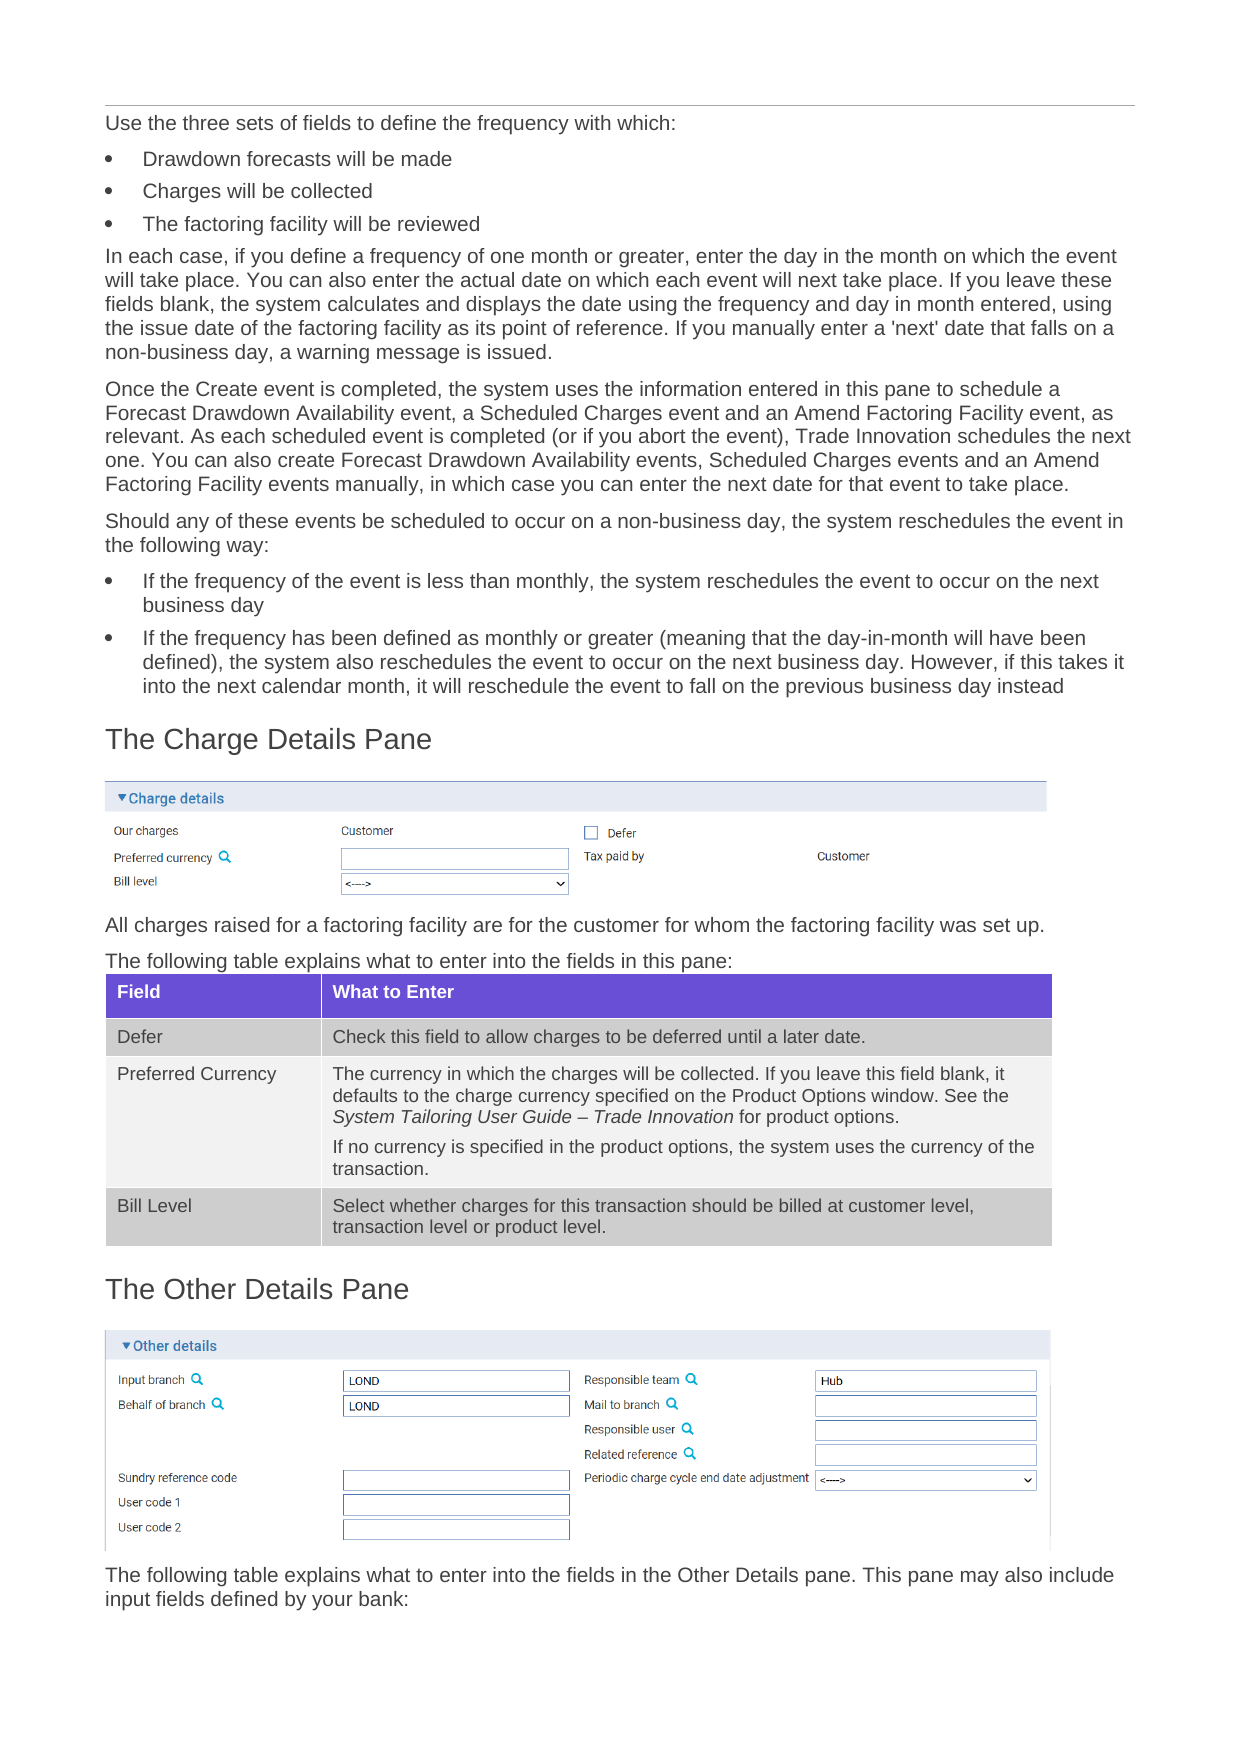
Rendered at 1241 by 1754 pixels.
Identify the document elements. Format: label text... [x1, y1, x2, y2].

text The following table explains what to enter into the fields in this pane: [105, 949, 1135, 973]
table_cell Defer [106, 1019, 321, 1056]
text All charges raised for a factoring facility are for the customer for whom the factoring facility was set up. [105, 913, 1135, 937]
text Charges will be collected [105, 179, 1135, 203]
table_cell Bill Level [106, 1188, 321, 1246]
table_header What to Enter [322, 974, 1052, 1018]
text Use the three sets of fields to define the frequency with which: [105, 110, 1135, 134]
table_cell Preferred Currency [106, 1057, 321, 1187]
text Should any of these events be scheduled to occur on a non-business day, the system reschedules the event in the following way: [105, 509, 1135, 557]
picture [104, 781, 1047, 901]
table_cell Check this field to allow charges to be deferred until a later date. [322, 1019, 1052, 1056]
table_cell Select whether charges for this transaction should be billed at customer level, transaction level or product level. [322, 1188, 1052, 1246]
table_header Field [106, 974, 321, 1018]
text Once the Create event is completed, the system uses the information entered in this pane to schedule a Forecast Drawdown Availability event, a Scheduled Charges event and an Amend Factoring Facility event, as relevant. As each scheduled event is completed (or if you abort the event), Trade Innovation schedules the next one. You can also create Forecast Drawdown Availability events, Scheduled Charges events and an Amend Factoring Facility events manually, in which case you can enter the next date for that event to take place. [105, 376, 1135, 496]
text Drawdown forecasts will be made [105, 147, 1135, 171]
picture [104, 1330, 1051, 1551]
subtitle The Other Details Pane [105, 1272, 1135, 1306]
text The factoring facility will be reviewed [105, 212, 1135, 236]
table_cell The currency in which the charges will be collected. If you leave this field blank, it defaults to the charge currency specified on the Product Options window. See the System Tailoring User Guide – Trade Innovation for product options. If no currency is specified in the product options, the system uses the currency of the transaction. [322, 1057, 1052, 1187]
text If the frequency has been defined as monthly or greater (meaning that the day-in-month will have been defined), the system also reschedules the event to occur on the next business day. However, if this takes it into the next calendar month, it will reschedule the event to fall on the previous business day instead [105, 625, 1135, 697]
text If the frequency of the event is less than monthly, the system reschedules the event to occur on the next business day [105, 569, 1135, 617]
text The following table explains what to enter into the fields in the Other Details pane. This pane may also include input fields defined by your bank: [105, 1563, 1135, 1611]
text In each case, if you define a frequency of one month or greater, enter the day in the month on which the event will take place. You can also enter the actual date on which each event will next take place. If you leave these fields blank, the system calculates and displays the date using the frequency and day in month entered, using the issue date of the factoring facility as its point of reference. If you manually enter a 'next' date that falls on a non-business day, a warning message is issued. [105, 244, 1135, 364]
subtitle The Charge Details Pane [105, 722, 1135, 756]
